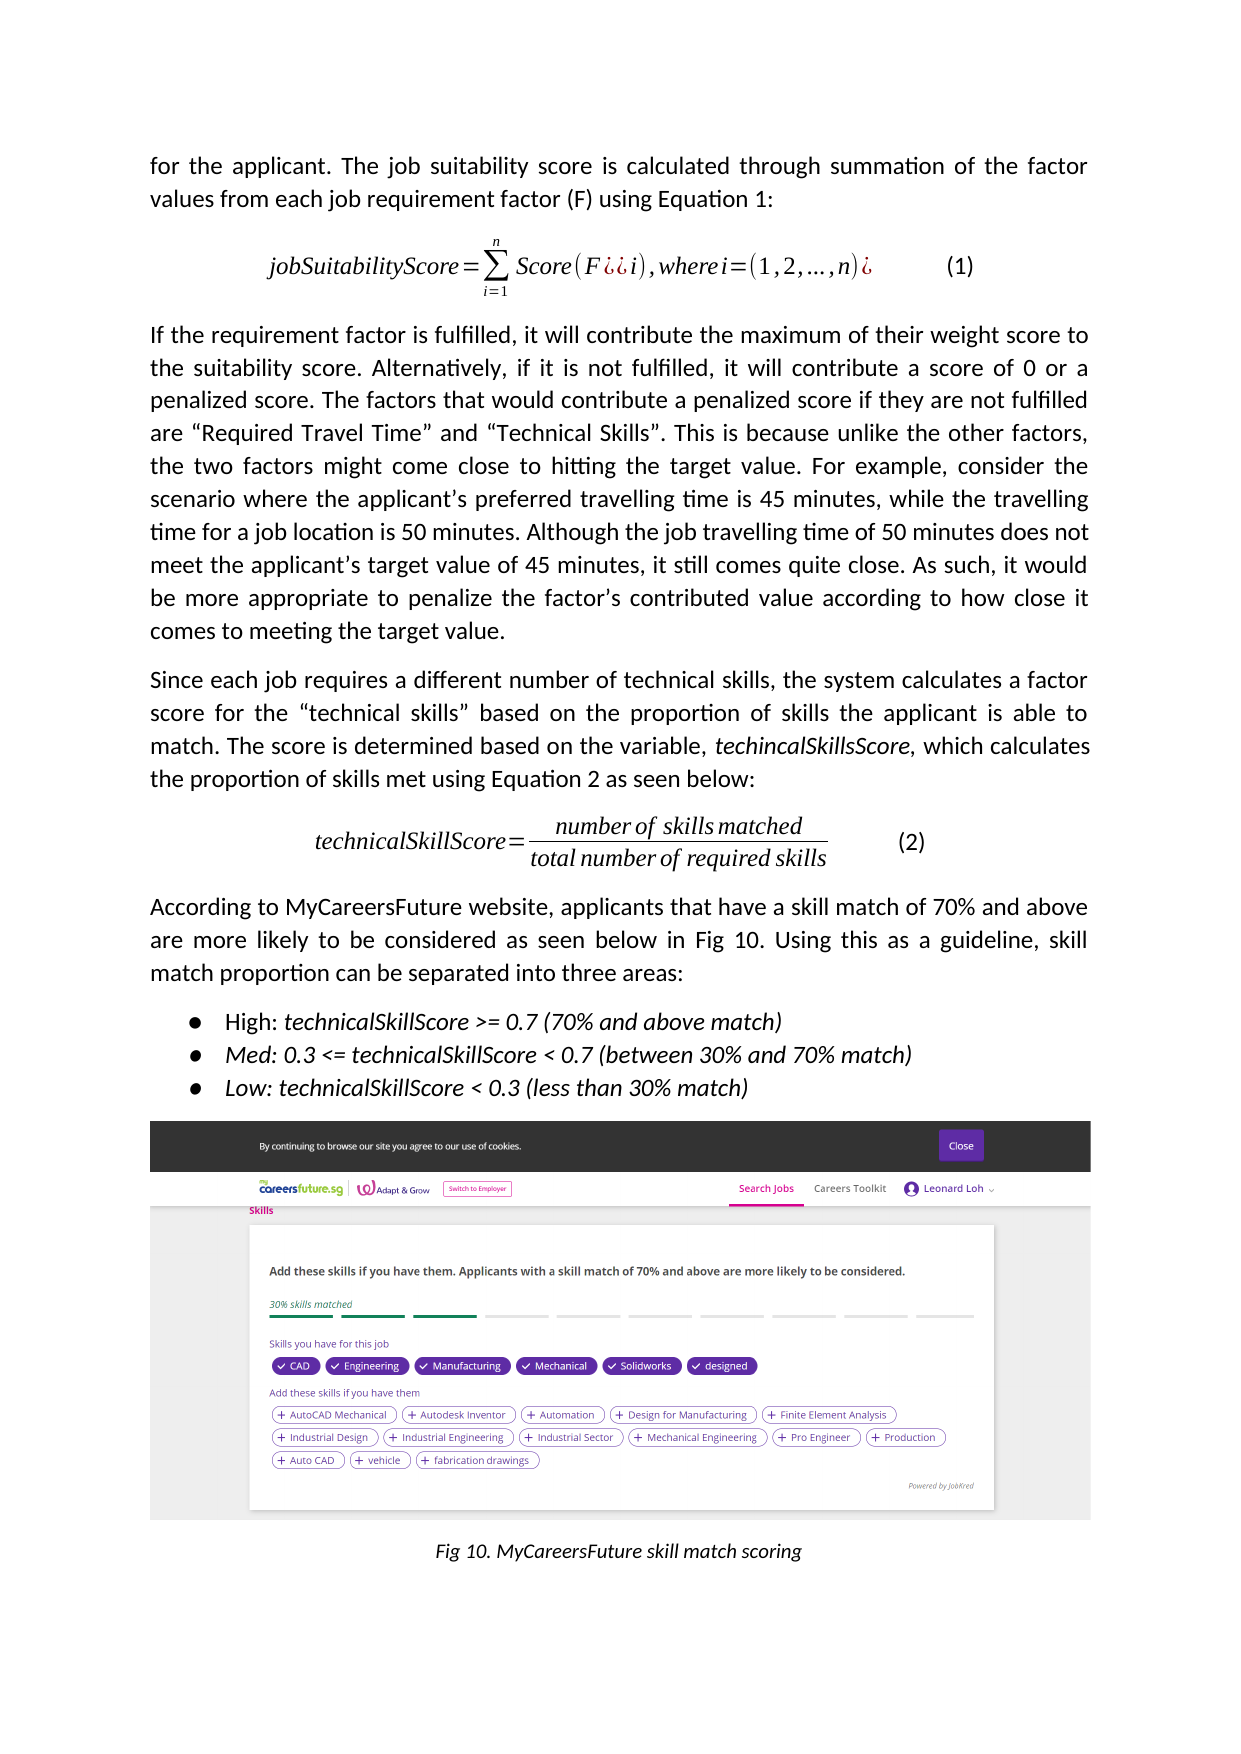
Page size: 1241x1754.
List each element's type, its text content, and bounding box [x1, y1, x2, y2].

list High: technicalSkillScore >= 0.7 (70% and above match) [187, 1006, 1090, 1037]
picture [150, 1121, 1091, 1520]
text According to MyCareersFuture website, applicants that have a skill match of 70% and above are more likely to be considered as seen below in Fig 10. Using this as a guideline, skill match proportion can be separated into three areas: [150, 891, 1090, 987]
text Since each job requires a different number of technical skills, the system calculates a factor score for the “technical skills” based on the proportion of skills the applicant is able to match. The score is determined based on the variable, techincalSkillsScore, which calculates the proportion of skills met using Equation 2 as seen below: [150, 665, 1090, 794]
text If the requirement factor is fulfilled, it will contribute the maximum of their weight score to the suitability score. Alternatively, if it is not fulfilled, it will contribute a score of 0 or a penalized score. The factors that would contribute a penalized score if they are not fulfilled are “Required Travel Time” and “Technical Skills”. This is because unlike the other factors, the two factors might come close to hitting the target value. For example, consider the scenario where the applicant’s preferred travelling time is 45 minutes, while the travelling time for a job location is 50 minutes. Although the job travelling time of 50 minutes does not meet the applicant’s target value of 45 minutes, it still comes quite close. As such, it would be more appropriate to penalize the factor’s contributed value according to how close it comes to meeting the target value. [150, 319, 1090, 646]
text (1) [150, 232, 1090, 300]
text (2) [150, 813, 1090, 872]
list Med: 0.3 <= technicalSkillScore < 0.7 (between 30% and 70% match) [187, 1039, 1090, 1070]
text Fig 10. MyCareersFuture skill match scoring [150, 1539, 1090, 1564]
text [150, 150, 1090, 213]
list Low: technicalSkillScore < 0.3 (less than 30% match) [187, 1072, 1090, 1103]
